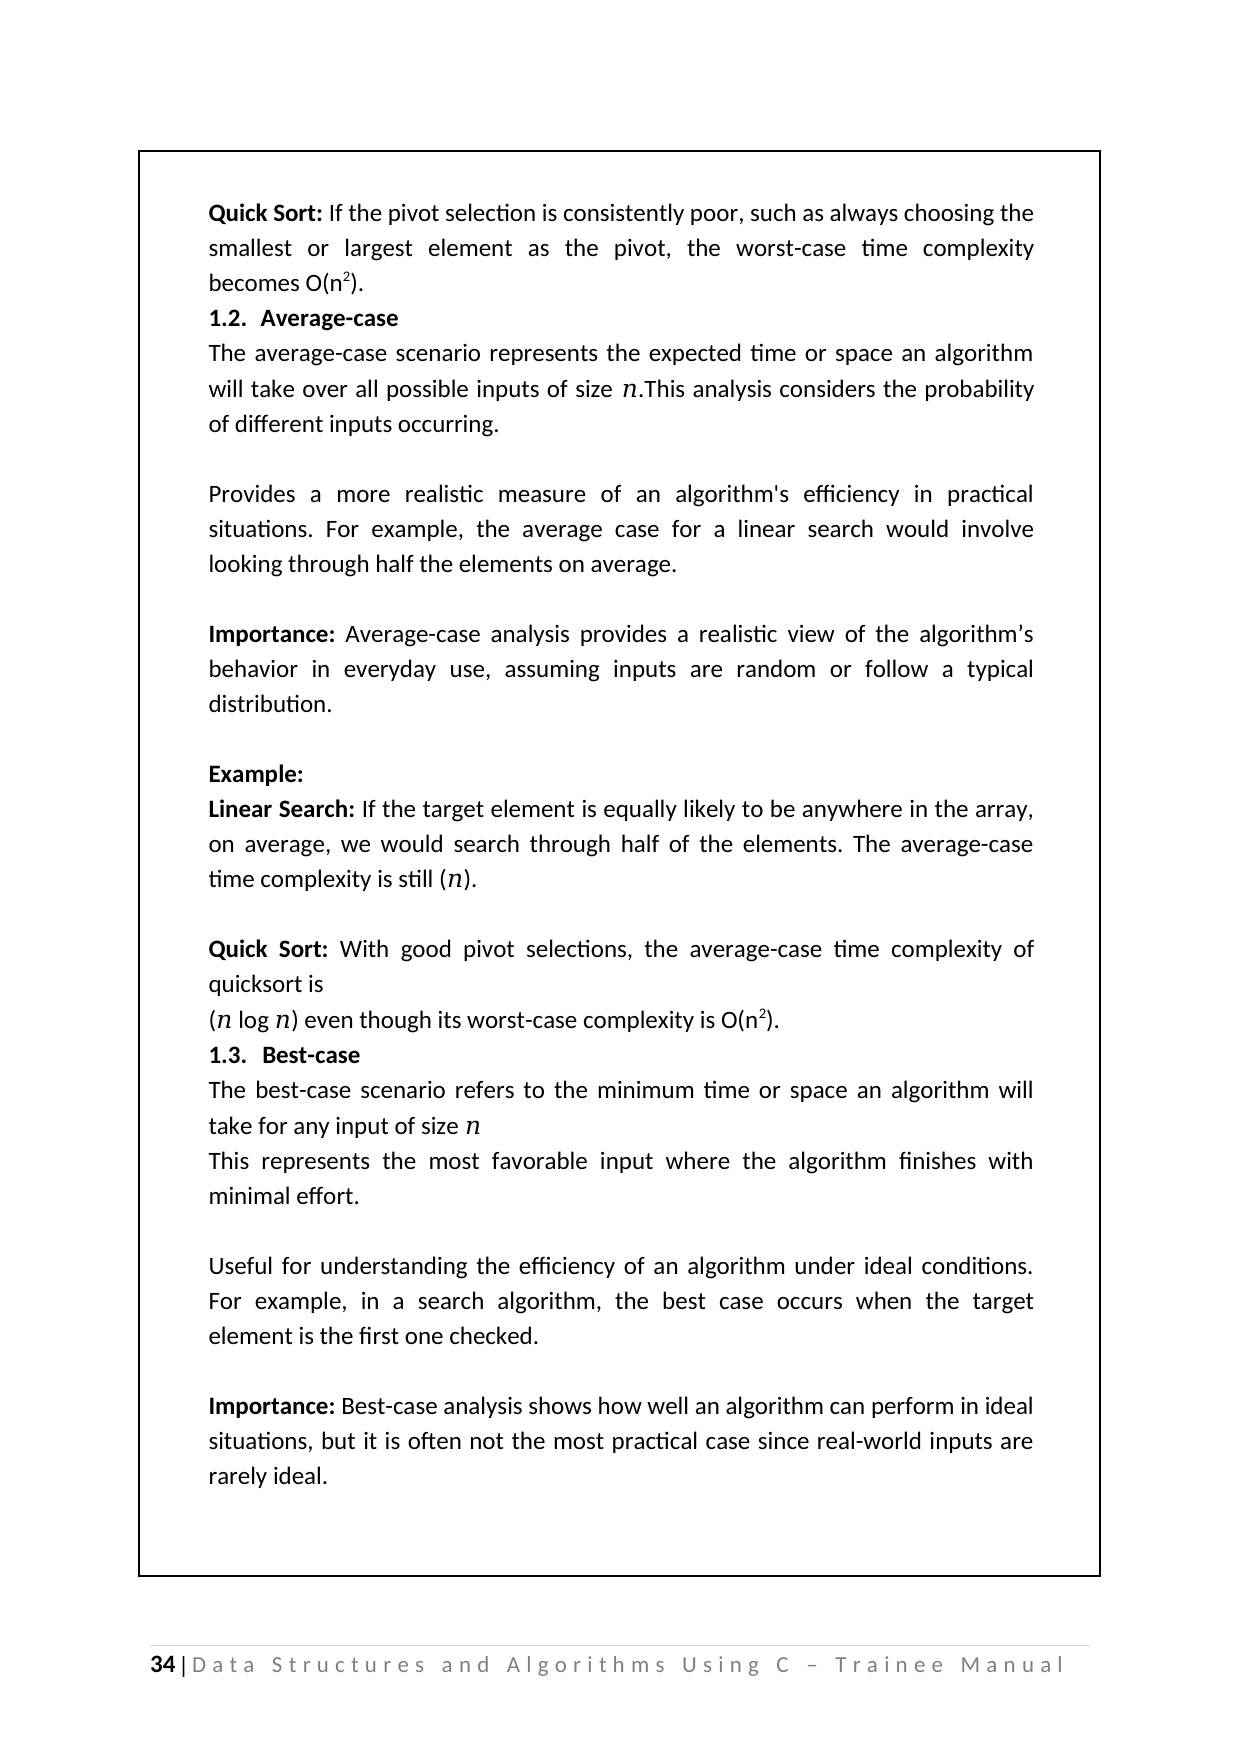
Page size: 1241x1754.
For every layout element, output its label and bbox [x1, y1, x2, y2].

table_header [140, 152, 1099, 1575]
